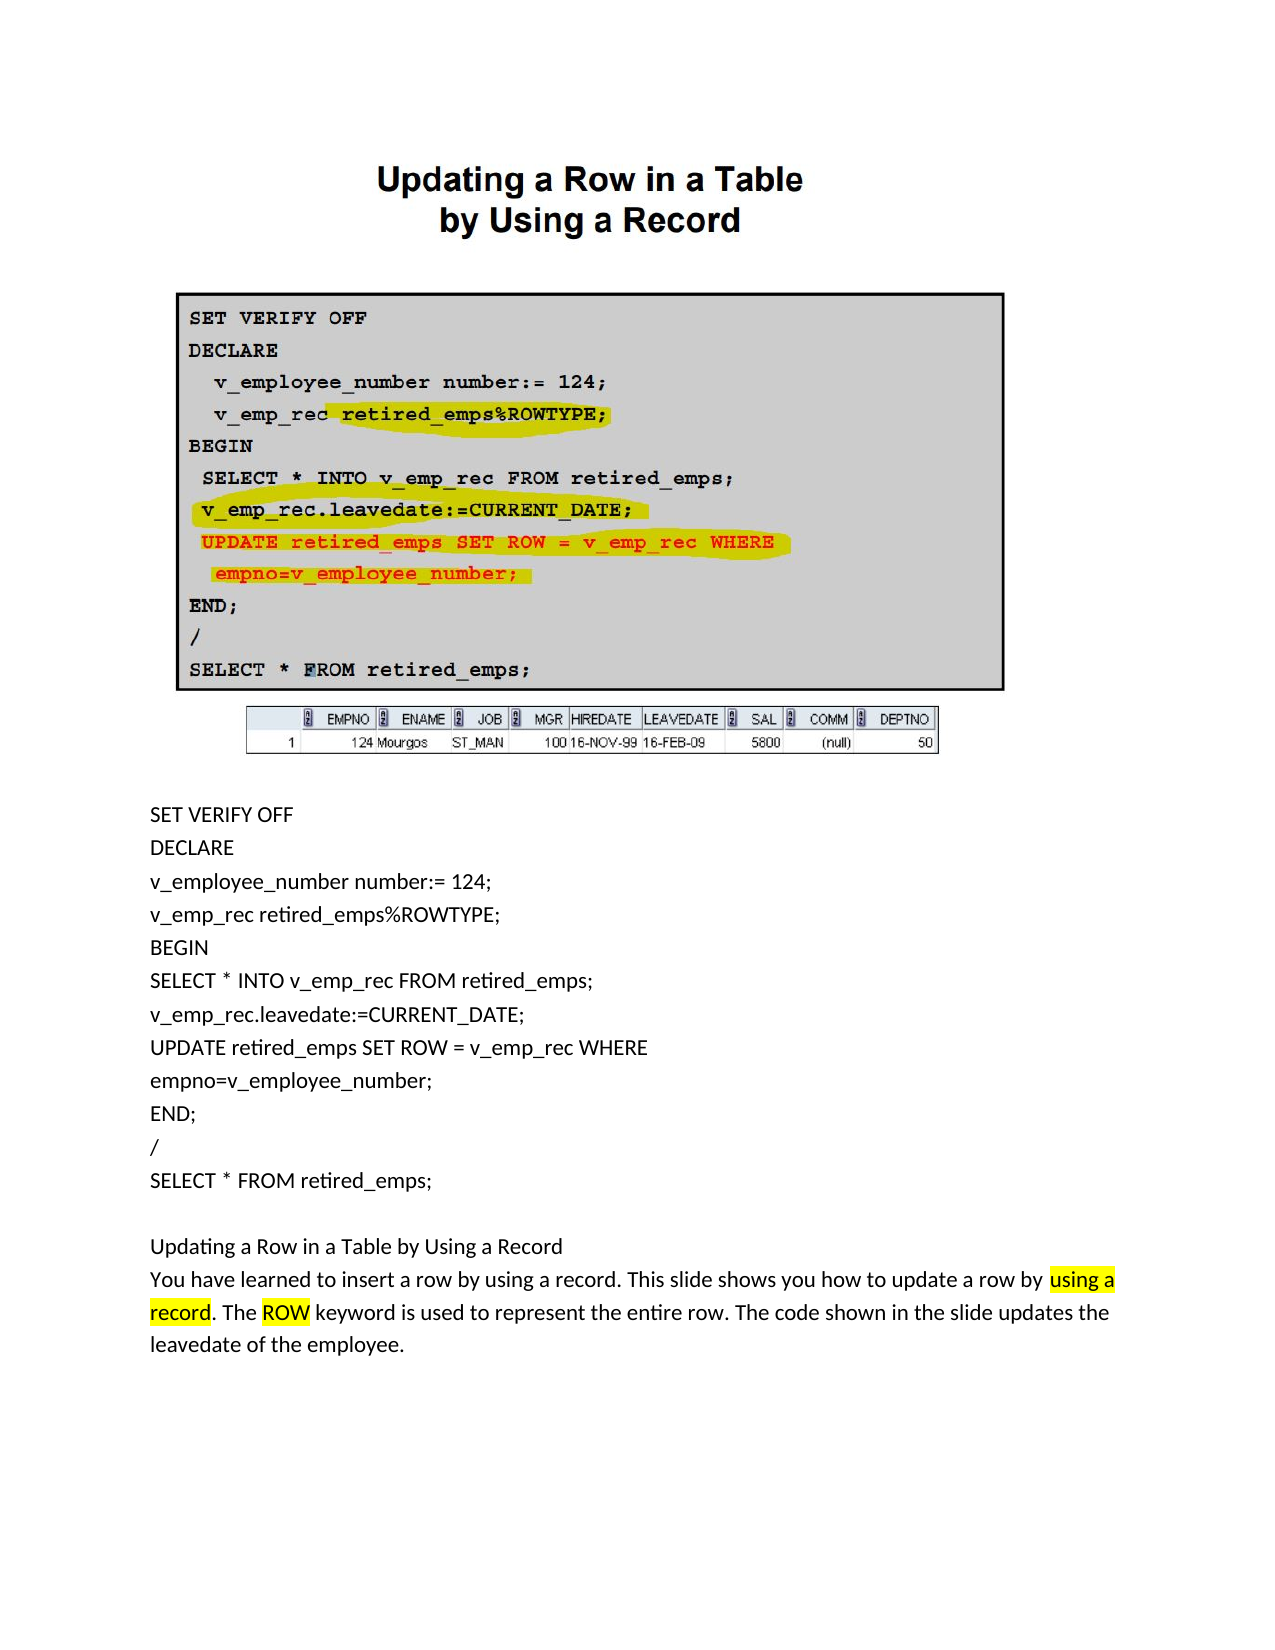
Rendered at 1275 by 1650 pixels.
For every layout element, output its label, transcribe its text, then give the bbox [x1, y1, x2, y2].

text BEGIN [150, 933, 1125, 961]
text v_employee_number number:= 124; [150, 867, 1125, 895]
text empno=v_employee_number; [150, 1066, 1125, 1094]
text Updating a Row in a Table by Using a Record [150, 1232, 1125, 1260]
text UPDATE retired_emps SET ROW = v_emp_rec WHERE [150, 1033, 1125, 1061]
text v_emp_rec.leavedate:=CURRENT_DATE; [150, 1000, 1125, 1028]
text SELECT * FROM retired_emps; [150, 1166, 1125, 1194]
text END; [150, 1099, 1125, 1127]
text DECLARE [150, 833, 1125, 862]
text / [150, 1133, 1125, 1161]
picture [150, 150, 1029, 762]
text SET VERIFY OFF [150, 800, 1125, 828]
text v_emp_rec retired_emps%ROWTYPE; [150, 900, 1125, 928]
text SELECT * INTO v_emp_rec FROM retired_emps; [150, 966, 1125, 994]
text You have learned to insert a row by using a record. This slide shows you how to update a row by using a record. The ROW keyword is used to represent the entire row. The code shown in the slide updates the leavedate of the employee. [150, 1266, 1125, 1358]
